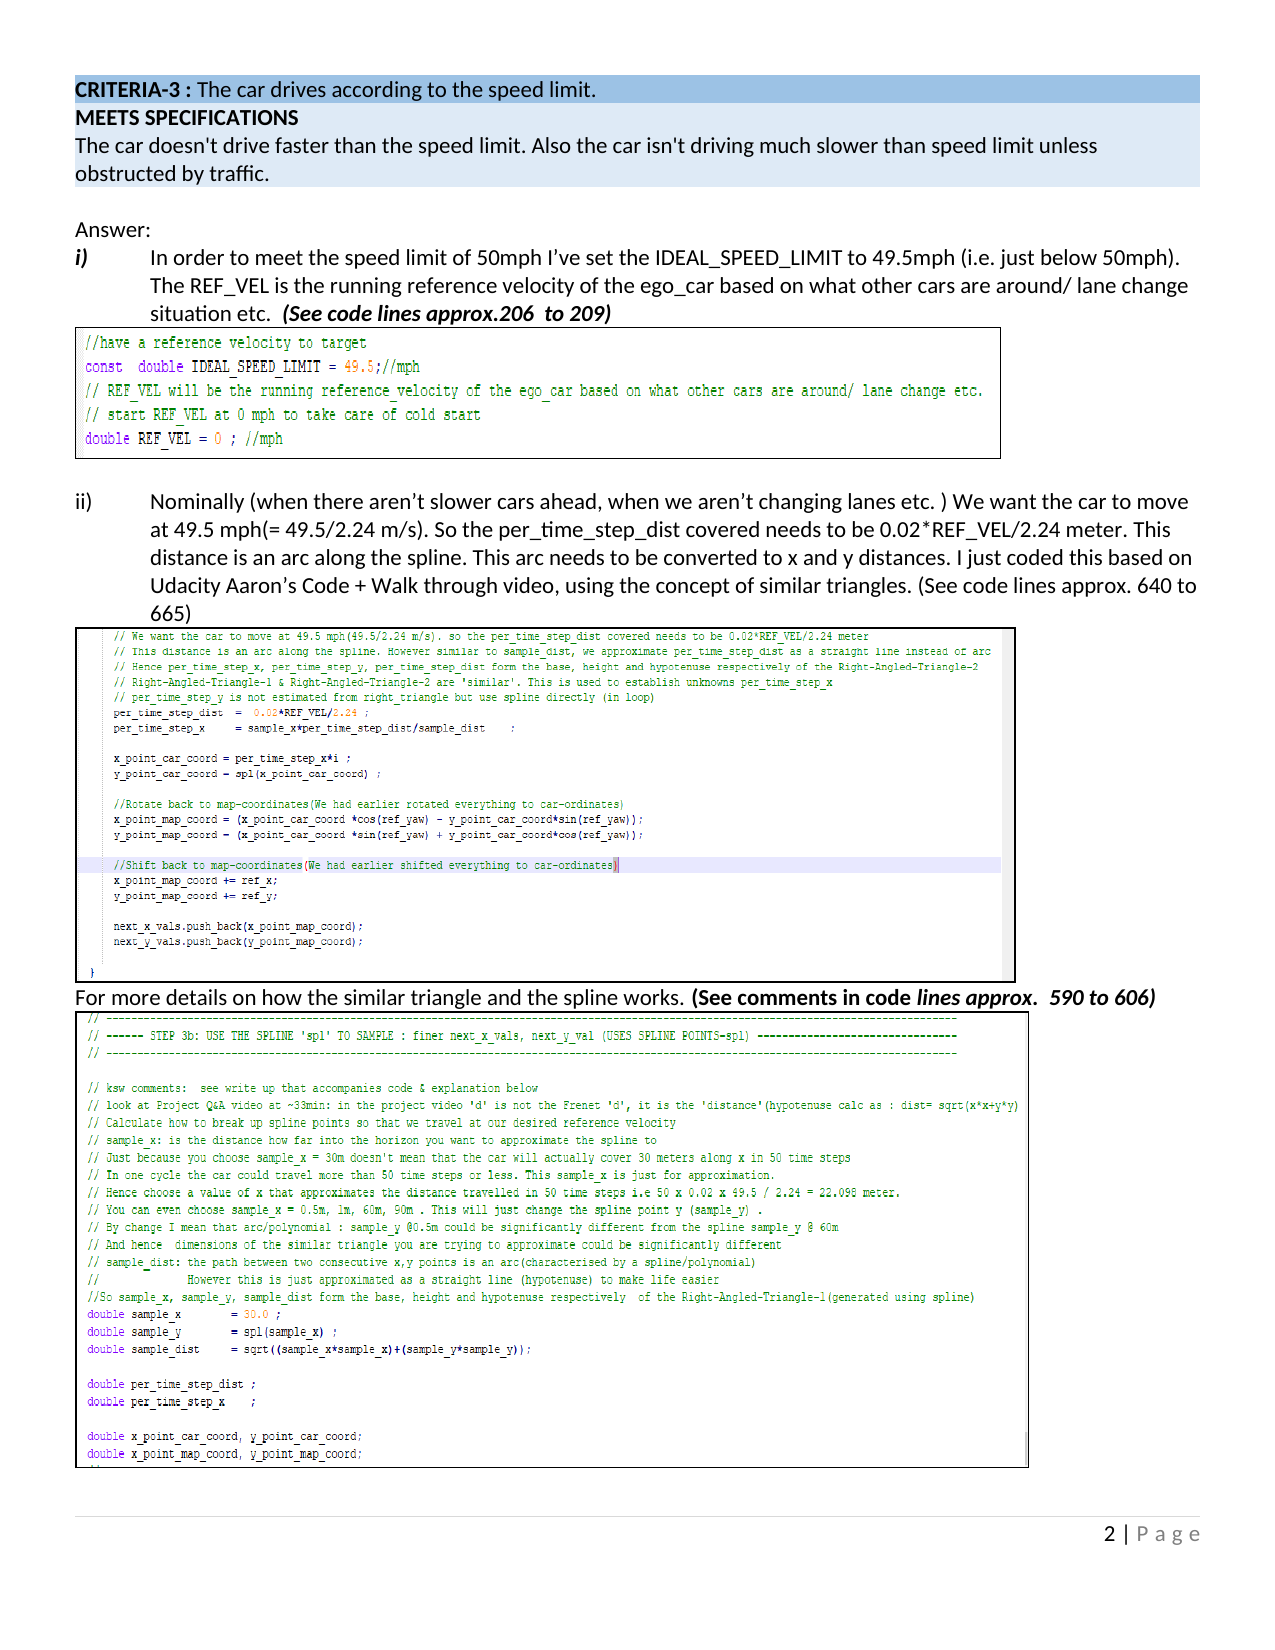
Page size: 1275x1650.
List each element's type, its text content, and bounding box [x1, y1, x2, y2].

picture [77, 1013, 1028, 1467]
picture [76, 328, 1000, 458]
list Nominally (when there aren’t slower cars ahead, when we aren’t changing lanes etc. ) We want the car to move at 49.5 mph(= 49.5/2.24 m/s). So the per_time_step_dist covered needs to be 0.02*REF_VEL/2.24 meter. This distance is an arc along the spline. This arc needs to be converted to x and y distances. I just coded this based on Udacity Aaron’s Code + Walk through video, using the concept of similar triangles. (See code lines approx. 640 to 665) [75, 487, 1200, 627]
text For more details on how the similar triangle and the spline works. (See comments in code lines approx. 590 to 606) [75, 983, 1200, 1011]
text MEETS SPECIFICATIONS [75, 103, 1200, 131]
text The car doesn't drive faster than the speed limit. Also the car isn't driving much slower than speed limit unless obstructed by traffic. [75, 131, 1200, 187]
text Answer: [75, 215, 1200, 243]
text CRITERIA-3 : The car drives according to the speed limit. [75, 75, 1200, 103]
picture [77, 629, 1014, 981]
list In order to meet the speed limit of 50mph I’ve set the IDEAL_SPEED_LIMIT to 49.5mph (i.e. just below 50mph). The REF_VEL is the running reference velocity of the ego_car based on what other cars are around/ lane change situation etc. (See code lines approx.206 to 209) [75, 243, 1200, 327]
